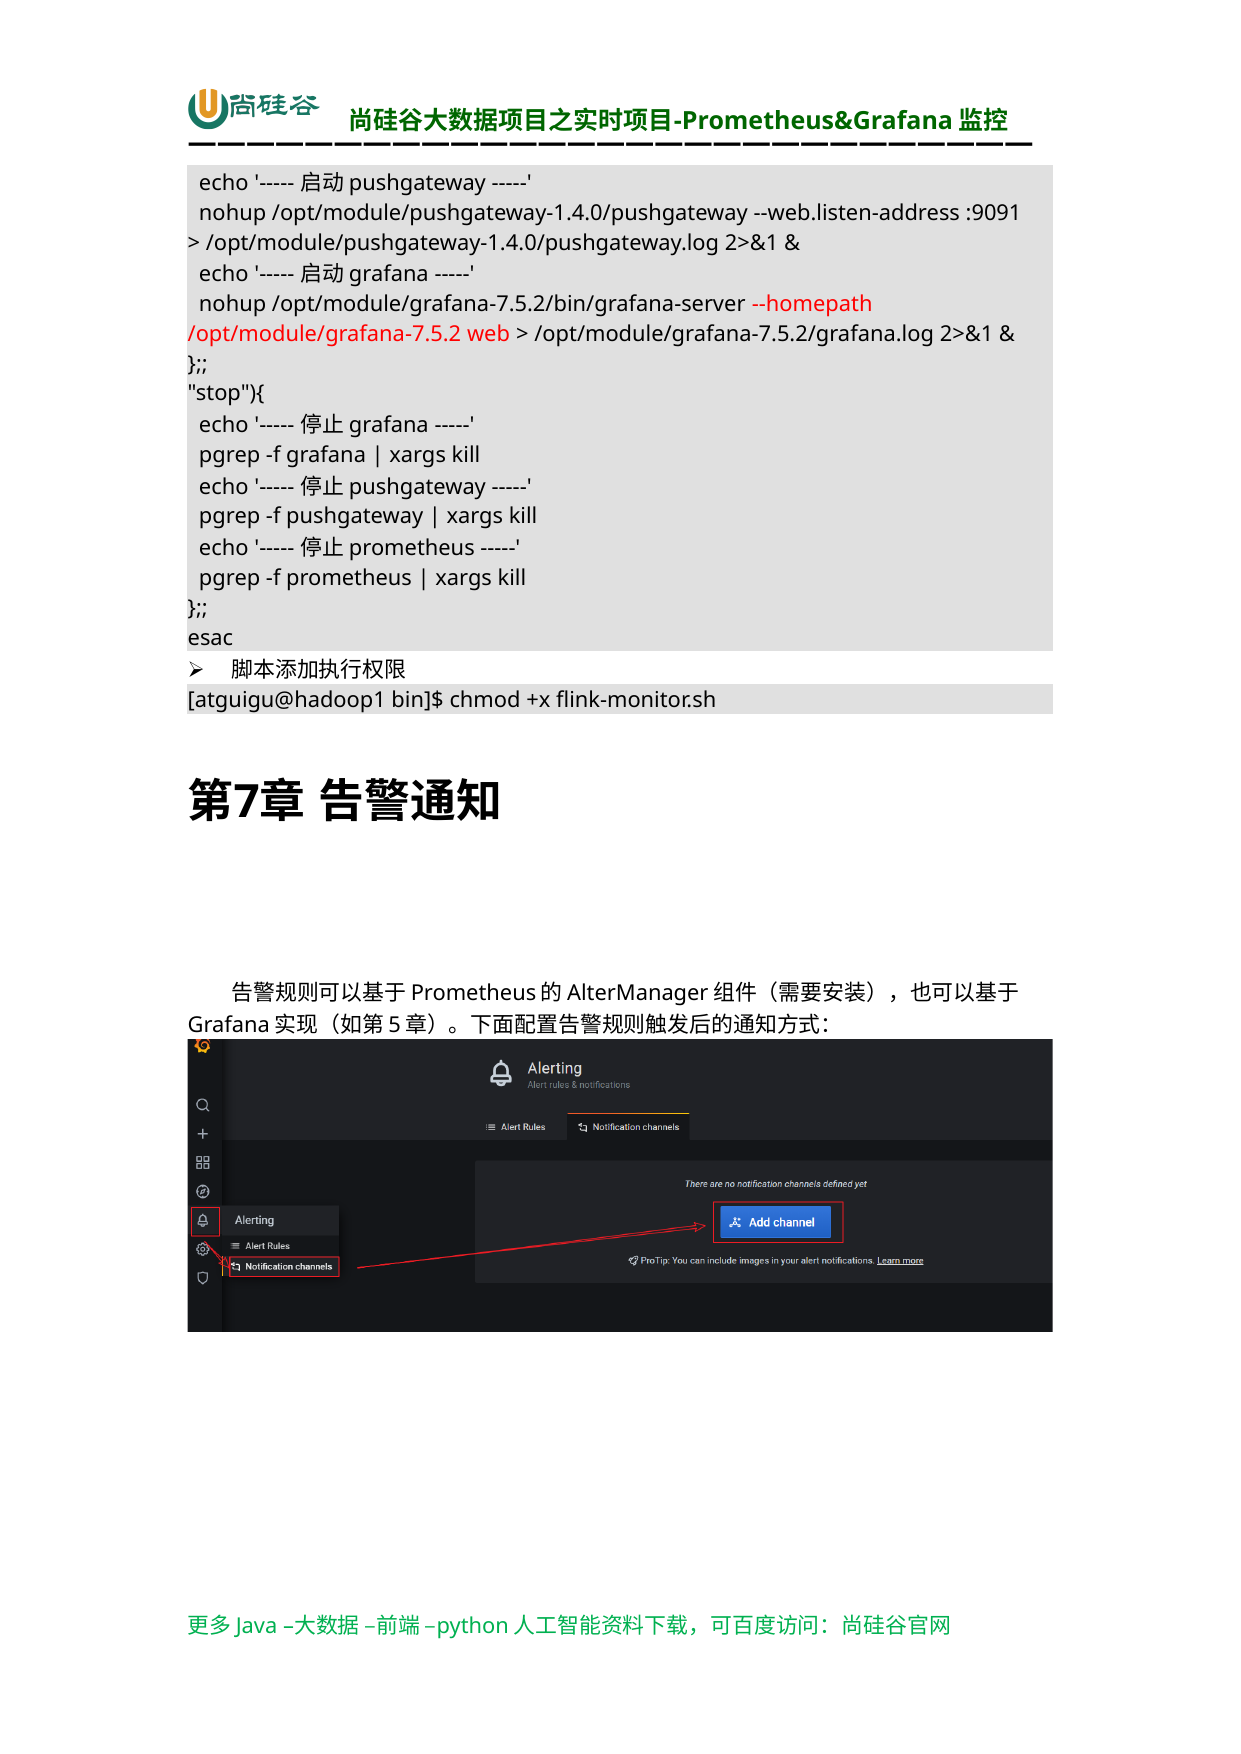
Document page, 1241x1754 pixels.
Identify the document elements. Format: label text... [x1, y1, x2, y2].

text };; [187, 592, 1053, 622]
text echo '----- 停止 prometheus -----' [187, 530, 1053, 562]
text esac [187, 622, 1053, 651]
picture [187, 88, 321, 130]
text echo '----- 停止 grafana -----' [187, 407, 1053, 439]
text 告警规则可以基于Prometheus的AlterManager组件（需要安装），也可以基于Grafana实现（如第5章）。下面配置告警规则触发后的通知方式： [187, 974, 1053, 1039]
text pgrep -f prometheus | xargs kill [187, 562, 1053, 592]
list 脚本添加执行权限 [187, 651, 1053, 684]
text [atguigu@hadoop1 bin]$ chmod +x flink-monitor.sh [187, 684, 1053, 714]
text pgrep -f grafana | xargs kill [187, 439, 1053, 469]
text nohup /opt/module/grafana-7.5.2/bin/grafana-server --homepath /opt/module/grafana-7.5.2 web > /opt/module/grafana-7.5.2/grafana.log 2>&1 & [187, 288, 1053, 348]
text nohup /opt/module/pushgateway-1.4.0/pushgateway --web.listen-address :9091 > /opt/module/pushgateway-1.4.0/pushgateway.log 2>&1 & [187, 197, 1053, 256]
text "stop"){ [187, 377, 1053, 407]
text echo '----- 停止 pushgateway -----' [187, 469, 1053, 501]
text echo '----- 启动 grafana -----' [187, 256, 1053, 288]
text echo '----- 启动 pushgateway -----' [187, 165, 1053, 197]
subtitle 告警通知 [187, 749, 1053, 847]
text pgrep -f pushgateway | xargs kill [187, 501, 1053, 530]
text };; [187, 348, 1053, 377]
picture [187, 1039, 1053, 1332]
